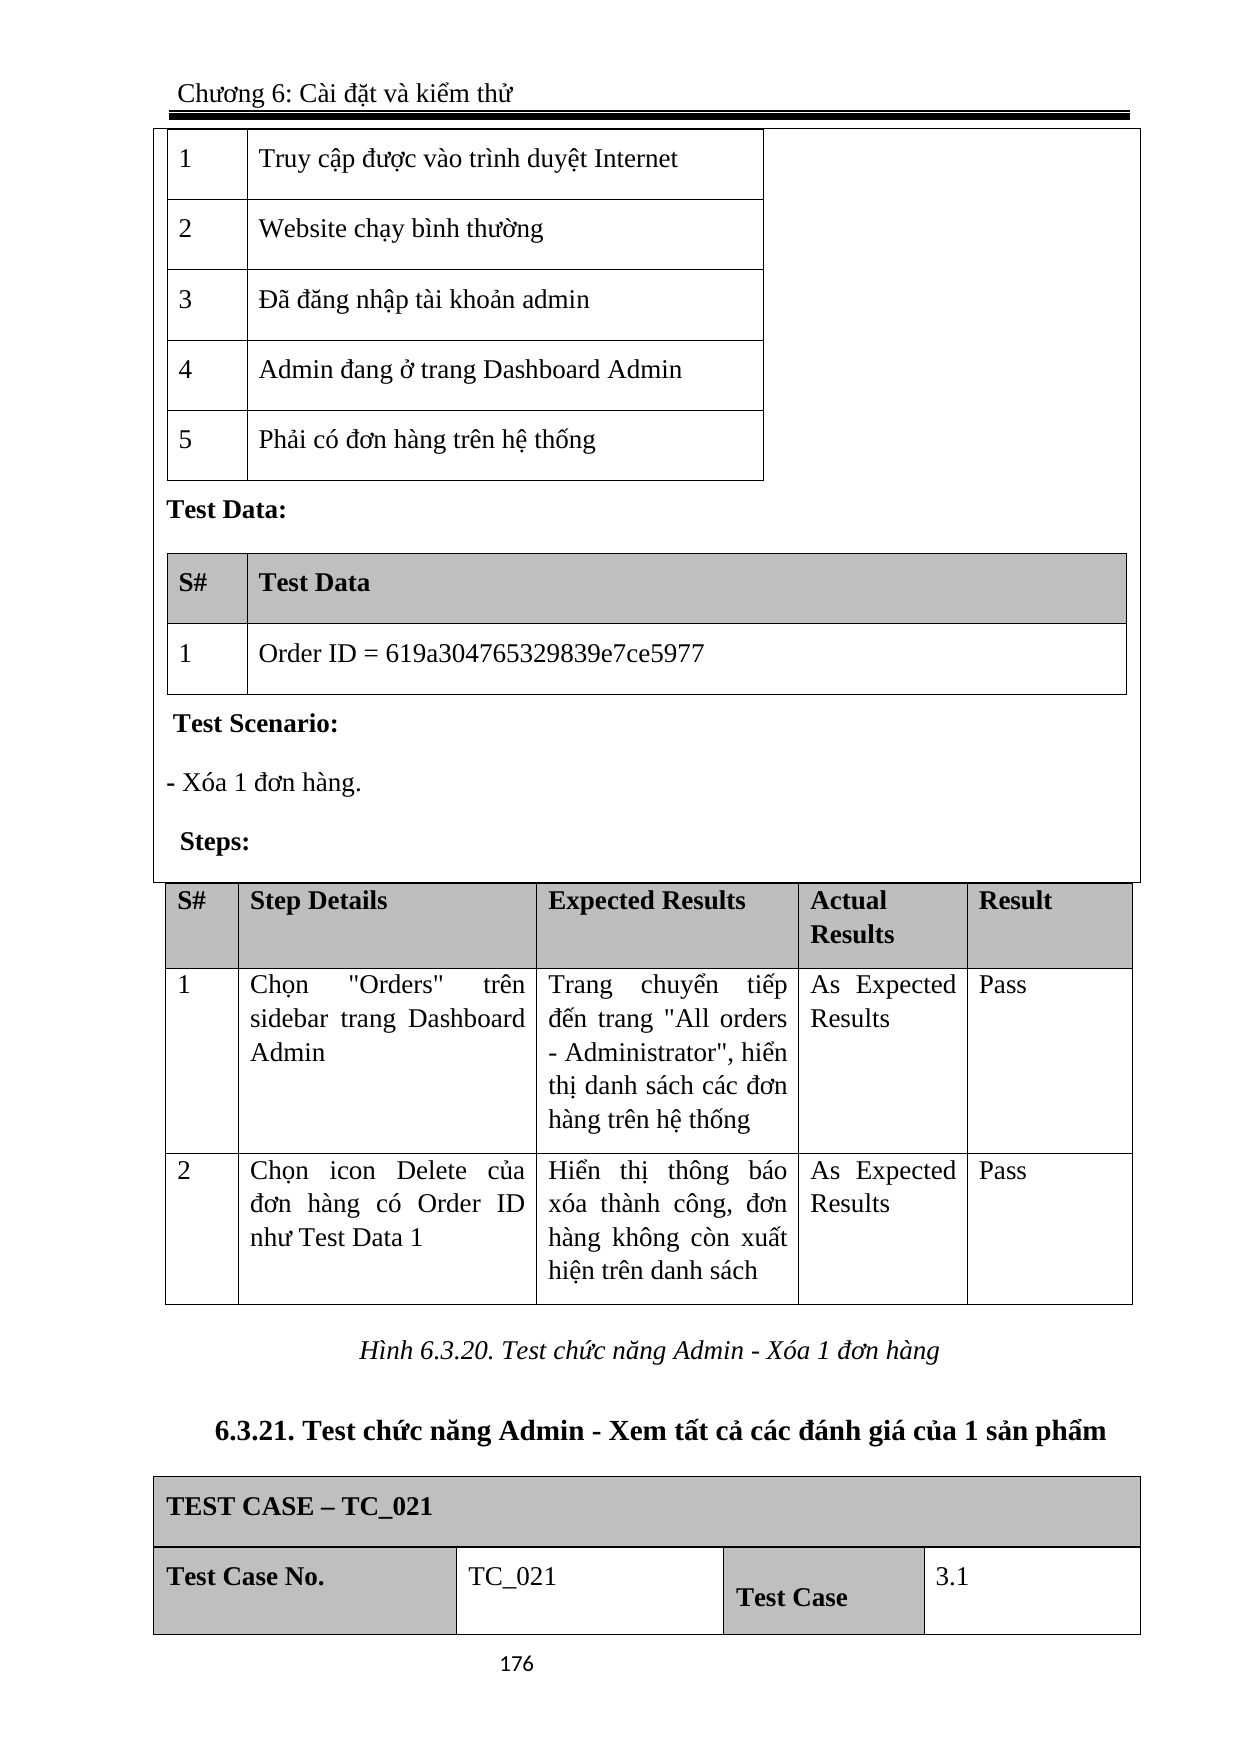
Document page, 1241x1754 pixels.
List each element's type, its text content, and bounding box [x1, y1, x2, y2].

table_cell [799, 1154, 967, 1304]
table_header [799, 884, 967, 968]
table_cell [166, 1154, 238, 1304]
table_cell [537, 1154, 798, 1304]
subtitle 6.3.21. Test chức năng Admin - Xem tất cả các đánh giá của 1 sản phẩm [177, 1413, 1122, 1447]
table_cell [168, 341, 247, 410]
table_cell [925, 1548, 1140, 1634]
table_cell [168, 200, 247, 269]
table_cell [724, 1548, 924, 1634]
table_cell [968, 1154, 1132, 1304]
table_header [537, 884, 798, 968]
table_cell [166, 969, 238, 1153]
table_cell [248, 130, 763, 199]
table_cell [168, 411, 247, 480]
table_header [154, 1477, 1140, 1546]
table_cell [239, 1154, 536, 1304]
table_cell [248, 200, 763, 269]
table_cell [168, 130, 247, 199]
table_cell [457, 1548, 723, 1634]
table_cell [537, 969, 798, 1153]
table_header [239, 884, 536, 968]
subtitle Hình 6.3.20. Test chức năng Admin - Xóa 1 đơn hàng [177, 1334, 1122, 1366]
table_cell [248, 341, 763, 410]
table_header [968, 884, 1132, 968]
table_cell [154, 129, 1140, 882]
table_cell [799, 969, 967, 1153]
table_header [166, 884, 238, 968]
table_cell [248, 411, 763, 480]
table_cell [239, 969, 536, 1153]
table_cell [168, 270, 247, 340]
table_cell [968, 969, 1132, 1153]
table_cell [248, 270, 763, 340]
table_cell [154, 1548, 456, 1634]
